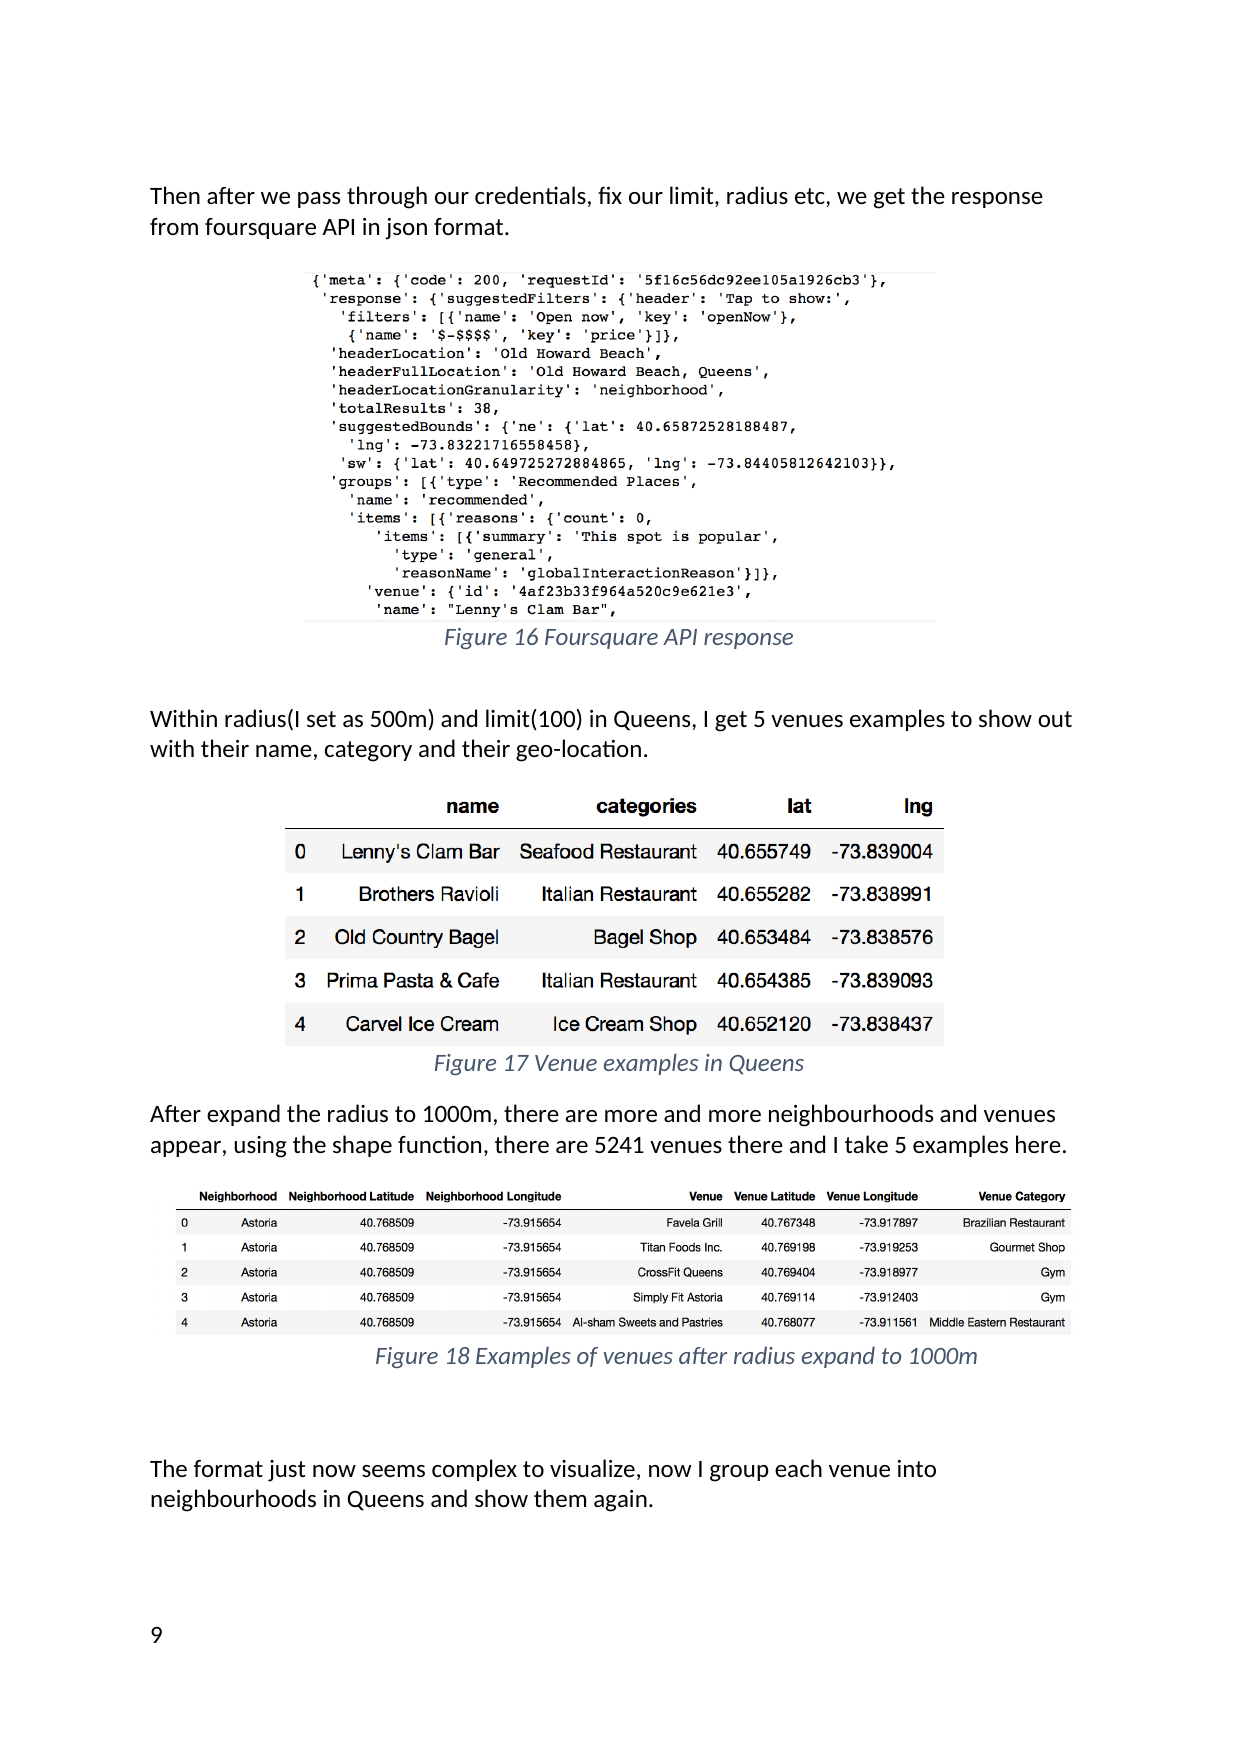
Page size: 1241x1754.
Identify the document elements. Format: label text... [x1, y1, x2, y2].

text Then after we pass through our credentials, fix our limit, radius etc, we get the response from foursquare API in json format. [150, 181, 1090, 242]
picture [260, 794, 980, 1047]
text Figure 16 Foursquare API response [150, 621, 1090, 652]
text After expand the radius to 1000m, there are more and more neighbourhoods and venues appear, using the shape function, there are 5241 venues there and I take 5 examples here. [150, 1098, 1090, 1159]
text The format just now seems complex to visualize, now I group each venue into neighbourhoods in Queens and show them again. [150, 1453, 1090, 1514]
text Within radius(I set as 500m) and limit(100) in Queens, I get 5 venues examples to show out with their name, category and their geo-location. [150, 703, 1090, 764]
text Figure 18 Examples of venues after radius expand to 1000m [300, 1341, 1090, 1371]
picture [150, 1190, 1090, 1341]
text Figure 17 Venue examples in Queens [150, 1047, 1090, 1078]
picture [304, 272, 936, 622]
